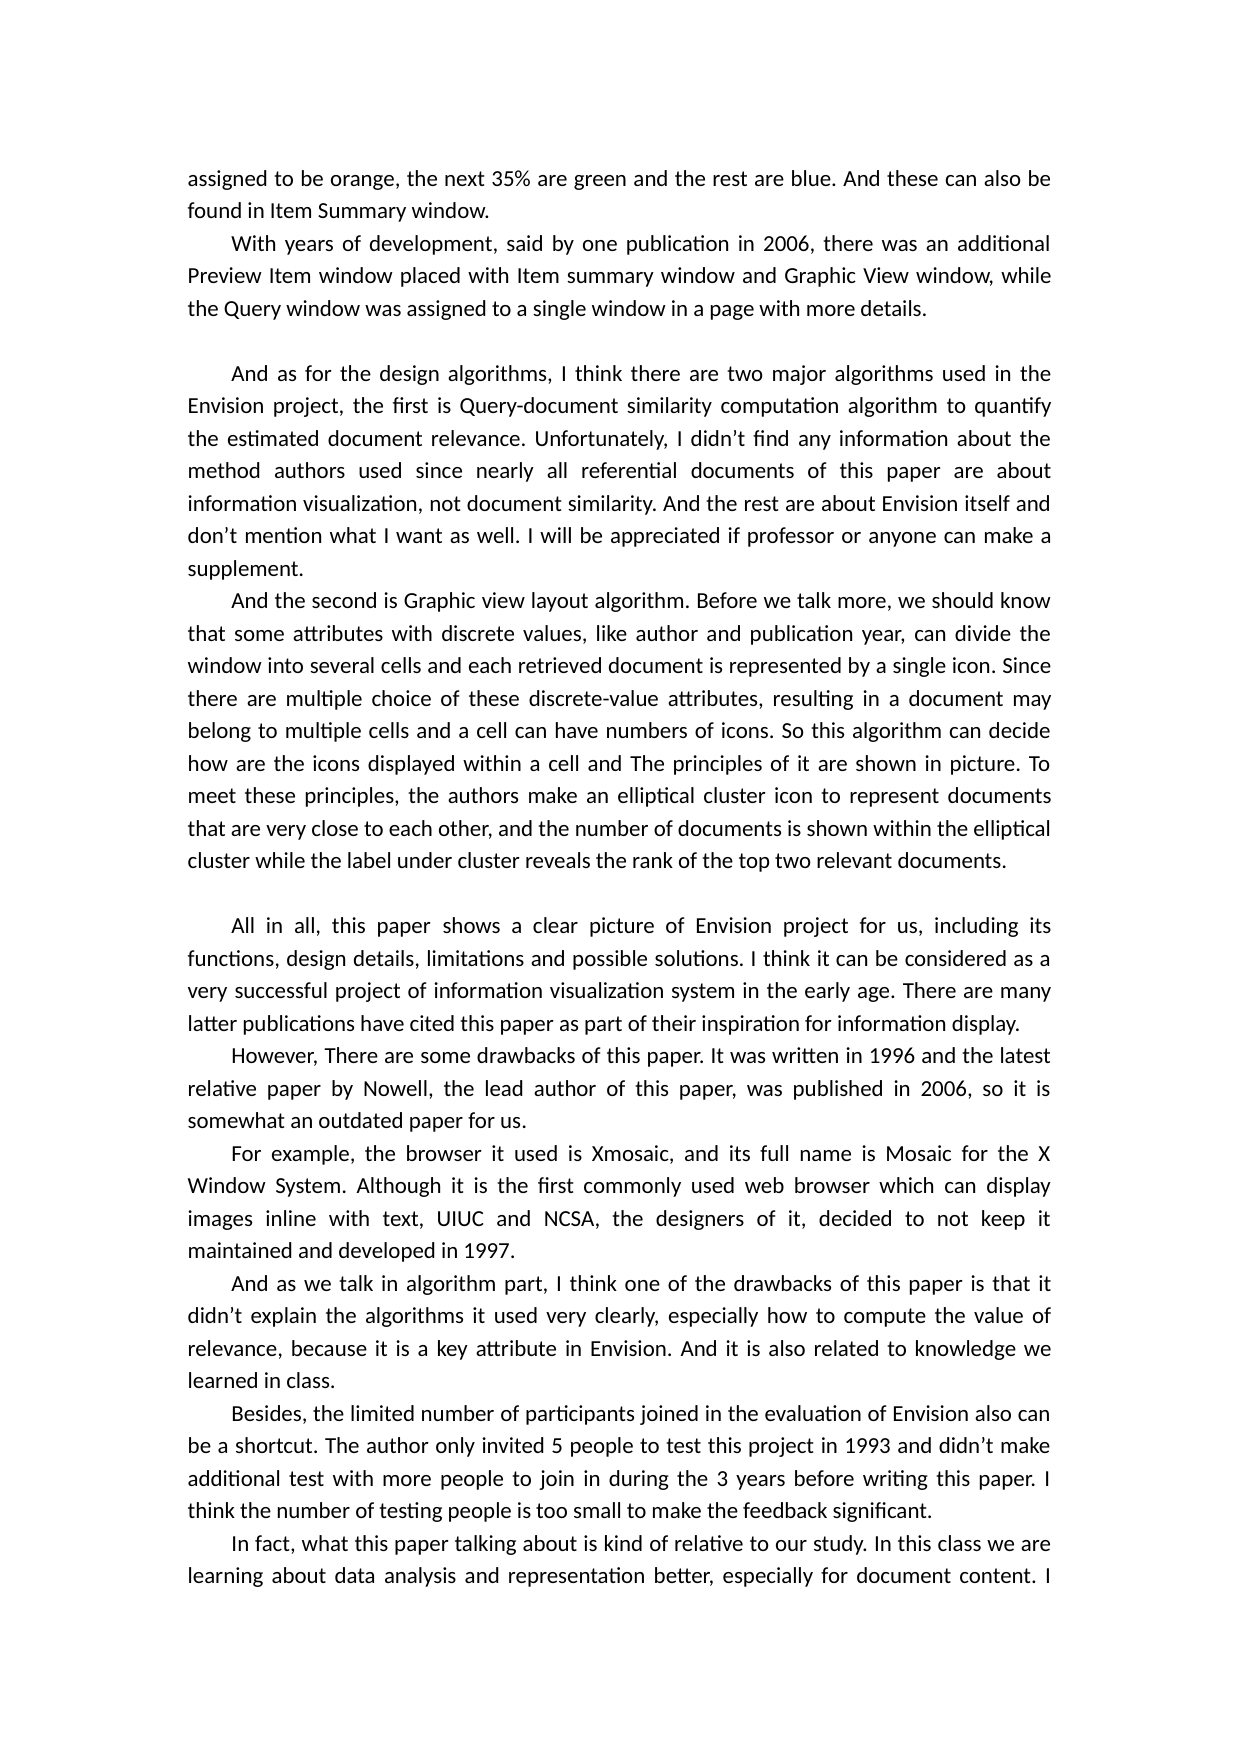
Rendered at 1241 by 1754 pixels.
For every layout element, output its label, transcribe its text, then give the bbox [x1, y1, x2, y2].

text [187, 1527, 1053, 1592]
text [187, 162, 1053, 227]
text However, There are some drawbacks of this paper. It was written in 1996 and the latest relative paper by Nowell, the lead author of this paper, was published in 2006, so it is somewhat an outdated paper for us. [187, 1039, 1053, 1137]
text Besides, the limited number of participants joined in the evaluation of Envision also can be a shortcut. The author only invited 5 people to test this project in 1993 and didn’t make additional test with more people to join in during the 3 years before writing this paper. I think the number of testing people is too small to make the feedback significant. [187, 1397, 1053, 1527]
text And as we talk in algorithm part, I think one of the drawbacks of this paper is that it didn’t explain the algorithms it used very clearly, especially how to compute the value of relevance, because it is a key attribute in Envision. And it is also related to knowledge we learned in class. [187, 1267, 1053, 1397]
text With years of development, said by one publication in 2006, there was an additional Preview Item window placed with Item summary window and Graphic View window, while the Query window was assigned to a single window in a page with more details. [187, 227, 1053, 324]
text For example, the browser it used is Xmosaic, and its full name is Mosaic for the X Window System. Although it is the first commonly used web browser which can display images inline with text, UIUC and NCSA, the designers of it, decided to not keep it maintained and developed in 1997. [187, 1137, 1053, 1267]
text And the second is Graphic view layout algorithm. Before we talk more, we should know that some attributes with discrete values, like author and publication year, can divide the window into several cells and each retrieved document is represented by a single icon. Since there are multiple choice of these discrete-value attributes, resulting in a document may belong to multiple cells and a cell can have numbers of icons. So this algorithm can decide how are the icons displayed within a cell and The principles of it are shown in picture. To meet these principles, the authors make an elliptical cluster icon to represent documents that are very close to each other, and the number of documents is shown within the elliptical cluster while the label under cluster reveals the rank of the top two relevant documents. [187, 584, 1053, 877]
text And as for the design algorithms, I think there are two major algorithms used in the Envision project, the first is Query-document similarity computation algorithm to quantify the estimated document relevance. Unfortunately, I didn’t find any information about the method authors used since nearly all referential documents of this paper are about information visualization, not document similarity. And the rest are about Envision itself and don’t mention what I want as well. I will be appreciated if professor or anyone can make a supplement. [187, 357, 1053, 584]
text All in all, this paper shows a clear picture of Envision project for us, including its functions, design details, limitations and possible solutions. I think it can be considered as a very successful project of information visualization system in the early age. There are many latter publications have cited this paper as part of their inspiration for information display. [187, 909, 1053, 1039]
